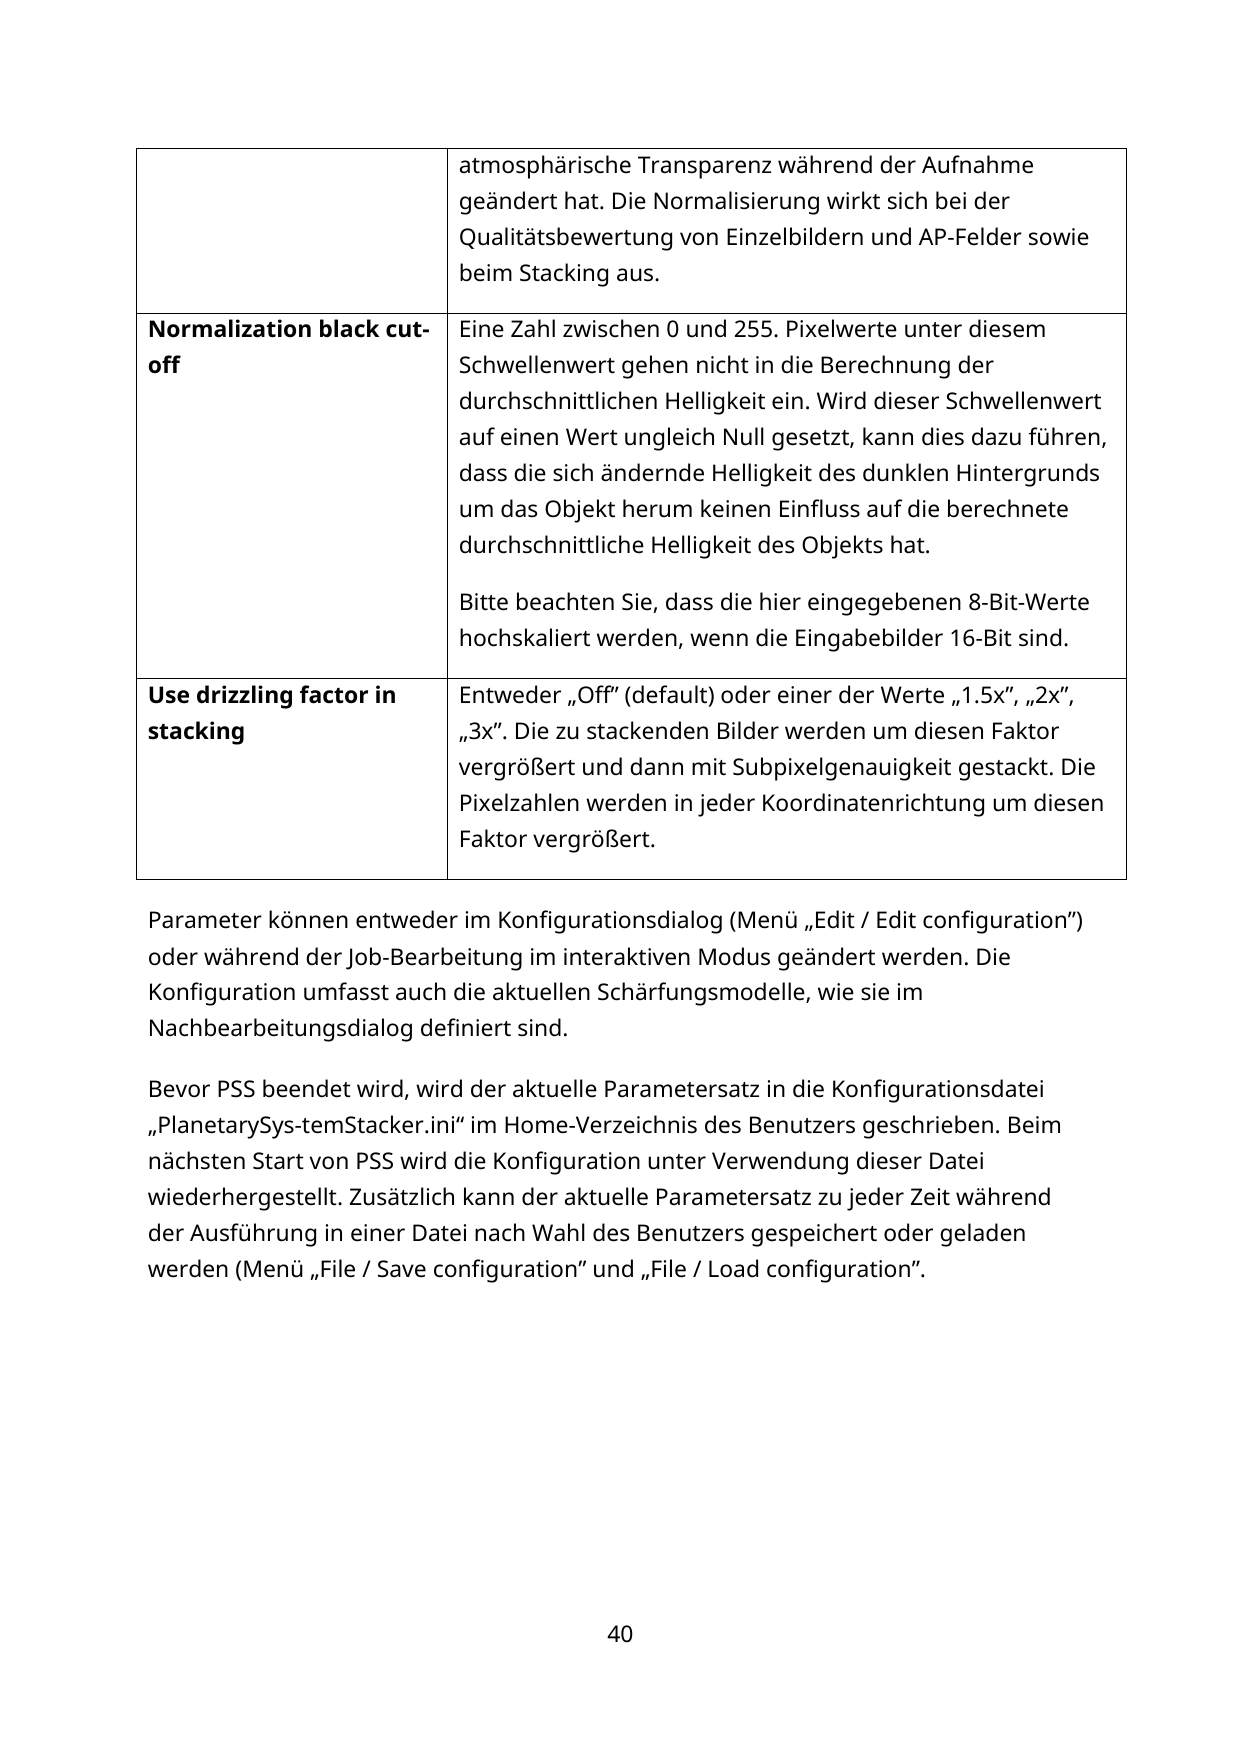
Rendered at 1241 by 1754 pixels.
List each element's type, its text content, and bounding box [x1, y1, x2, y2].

table_cell Normalization black cut-off [137, 314, 447, 678]
table_cell Entweder „Off” (default) oder einer der Werte „1.5x”, „2x”, „3x”. Die zu stackenden Bilder werden um diesen Faktor vergrößert und dann mit Subpixelgenauigkeit gestackt. Die Pixelzahlen werden in jeder Koordinatenrichtung um diesen Faktor vergrößert. [448, 679, 1126, 878]
table_cell Use drizzling factor in stacking [137, 679, 447, 878]
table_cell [137, 149, 447, 312]
table_cell Eine Zahl zwischen 0 und 255. Pixelwerte unter diesem Schwellenwert gehen nicht in die Berechnung der durchschnittlichen Helligkeit ein. Wird dieser Schwellenwert auf einen Wert ungleich Null gesetzt, kann dies dazu führen, dass die sich ändernde Helligkeit des dunklen Hintergrunds um das Objekt herum keinen Einfluss auf die berechnete durchschnittliche Helligkeit des Objekts hat. Bitte beachten Sie, dass die hier eingegebenen 8-Bit-Werte hochskaliert werden, wenn die Eingabebilder 16-Bit sind. [448, 314, 1126, 678]
subtitle Parameter können entweder im Konfigurationsdialog (Menü „Edit / Edit configuration”) oder während der Job-Bearbeitung im interaktiven Modus geändert werden. Die Konfiguration umfasst auch die aktuellen Schärfungsmodelle, wie sie im Nachbearbeitungsdialog definiert sind. [148, 904, 1093, 1043]
subtitle Bevor PSS beendet wird, wird der aktuelle Parametersatz in die Konfigurationsdatei „PlanetarySys-temStacker.ini“ im Home-Verzeichnis des Benutzers geschrieben. Beim nächsten Start von PSS wird die Konfiguration unter Verwendung dieser Datei wiederhergestellt. Zusätzlich kann der aktuelle Parametersatz zu jeder Zeit während der Ausführung in einer Datei nach Wahl des Benutzers gespeichert oder geladen werden (Menü „File / Save configuration” und „File / Load configuration”. [148, 1073, 1093, 1284]
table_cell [448, 149, 1126, 312]
